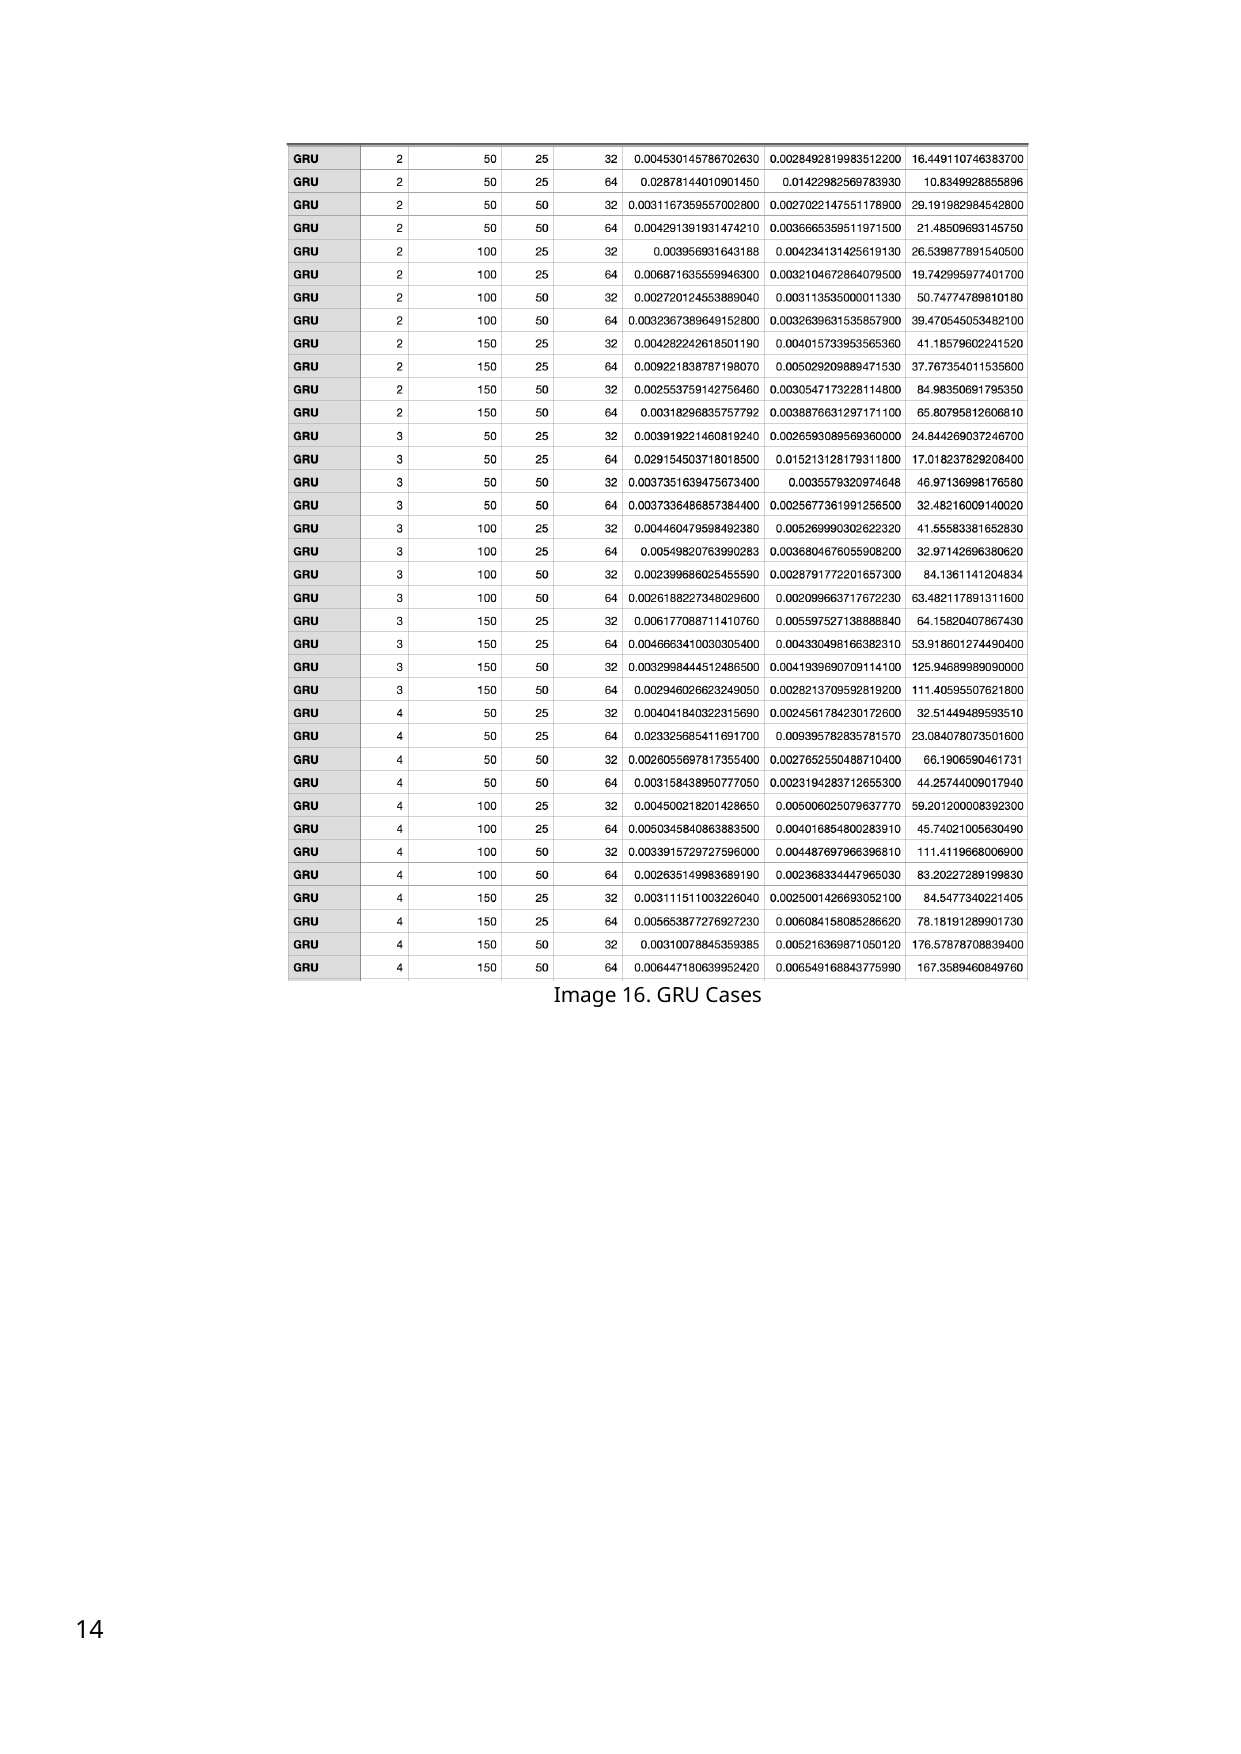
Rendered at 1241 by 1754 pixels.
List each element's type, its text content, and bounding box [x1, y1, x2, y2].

text Image 16. GRU Cases [150, 981, 1165, 1009]
picture [286, 143, 1029, 981]
